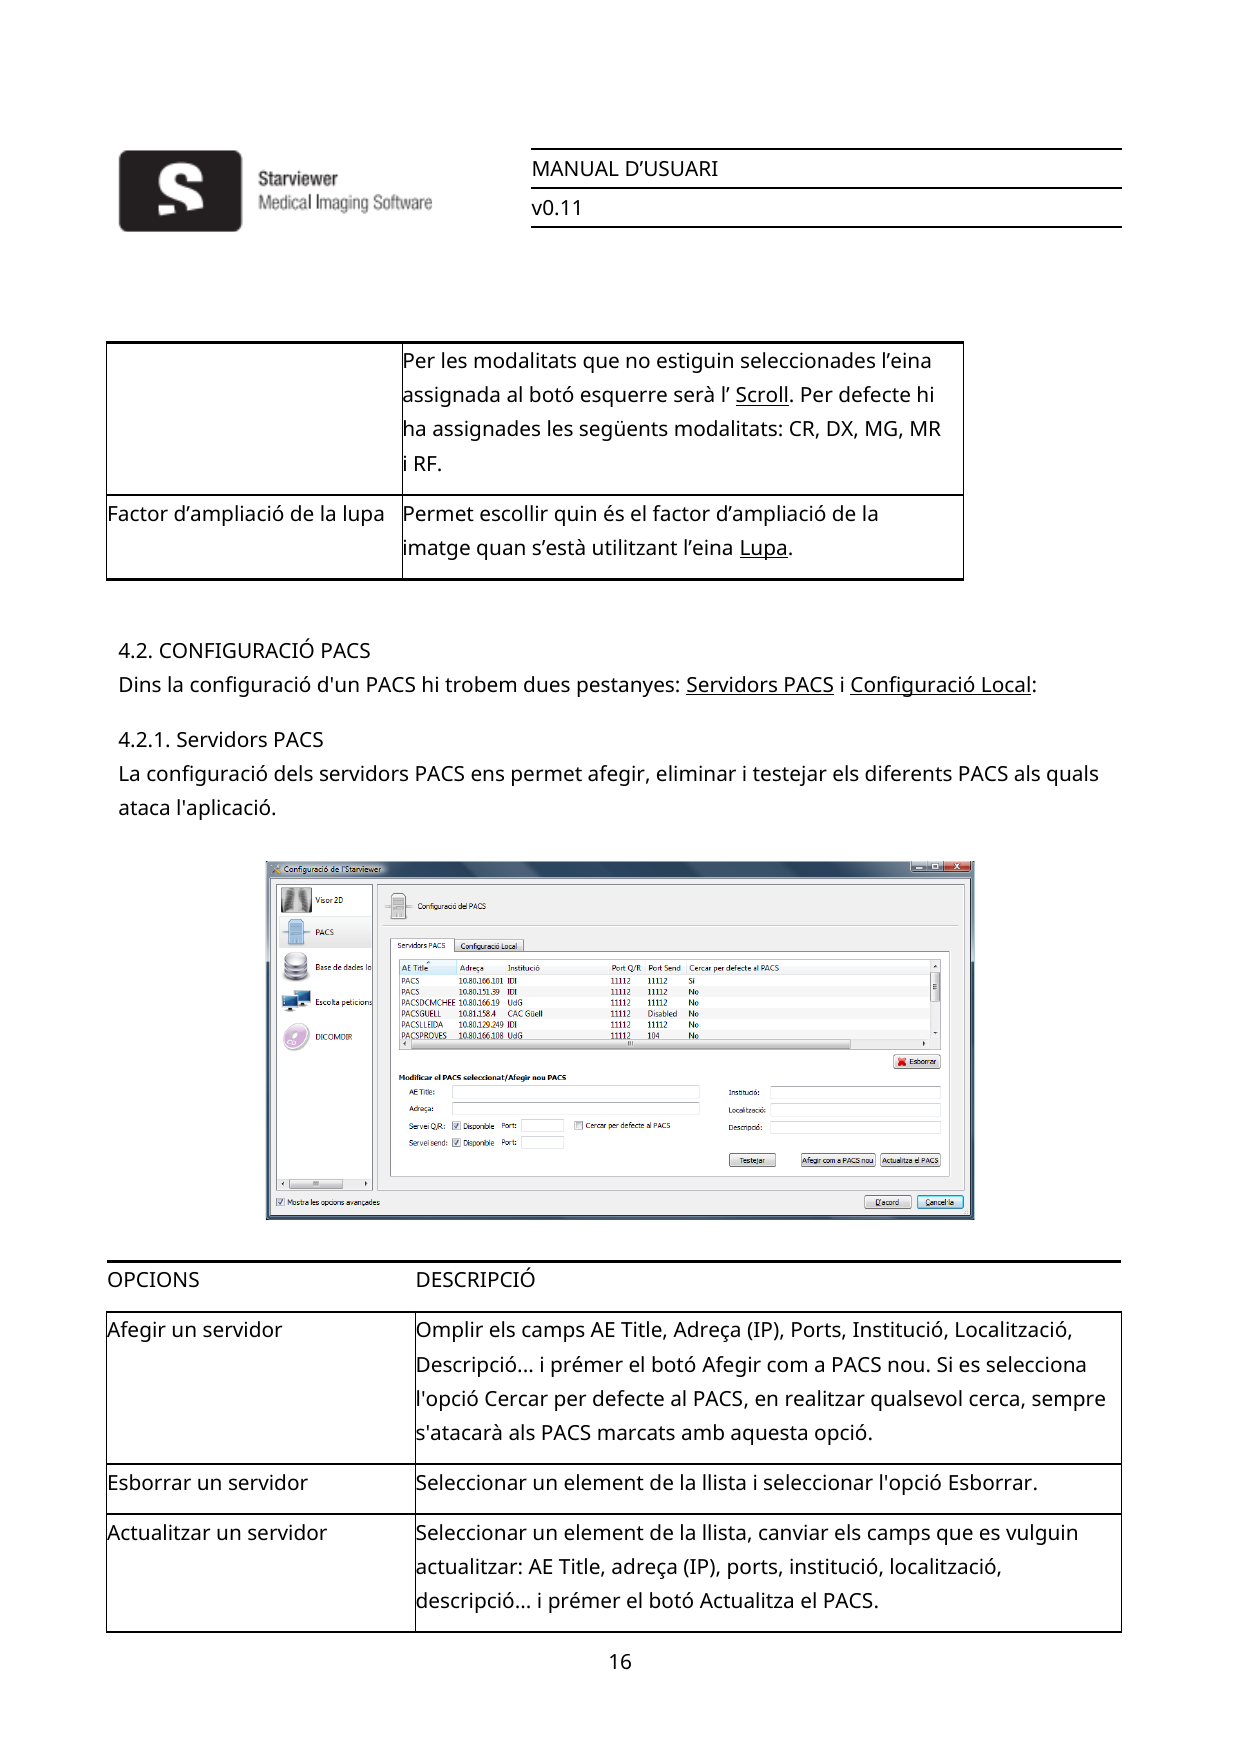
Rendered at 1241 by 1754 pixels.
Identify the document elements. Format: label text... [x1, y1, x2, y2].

picture [265, 861, 975, 1220]
table_header descripció [415, 1263, 1121, 1311]
table_header opcions [107, 1263, 415, 1311]
table_cell Factor d’ampliació de la lupa [107, 496, 402, 578]
table_cell Permet escollir quin és el factor d’ampliació de la imatge quan s’està utilitzant l’eina Lupa. [403, 496, 963, 578]
table_cell Afegir un servidor [107, 1313, 415, 1463]
table_cell Seleccionar un element de la llista, canviar els camps que es vulguin actualitzar: AE Title, adreça (IP), ports, institució, localització, descripció... i prémer el botó Actualitza el PACS. [416, 1515, 1121, 1631]
text Dins la configuració d'un PACS hi trobem dues pestanyes: Servidors PACS i Configuració Local: [118, 670, 1122, 698]
table_cell Omplir els camps AE Title, Adreça (IP), Ports, Institució, Localització, Descripció... i prémer el botó Afegir com a PACS nou. Si es selecciona l'opció Cercar per defecte al PACS, en realitzar qualsevol cerca, sempre s'atacarà als PACS marcats amb aquesta opció. [416, 1313, 1121, 1463]
table_cell Esborrar un servidor [107, 1465, 415, 1513]
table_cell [403, 344, 963, 494]
subtitle Configuració PACS [118, 636, 1122, 664]
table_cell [107, 344, 402, 494]
text La configuració dels servidors PACS ens permet afegir, eliminar i testejar els diferents PACS als quals ataca l'aplicació. [118, 759, 1122, 821]
subtitle Servidors PACS [118, 725, 1122, 753]
table_cell Actualitzar un servidor [107, 1515, 415, 1631]
table_cell Seleccionar un element de la llista i seleccionar l'opció Esborrar. [416, 1465, 1121, 1513]
